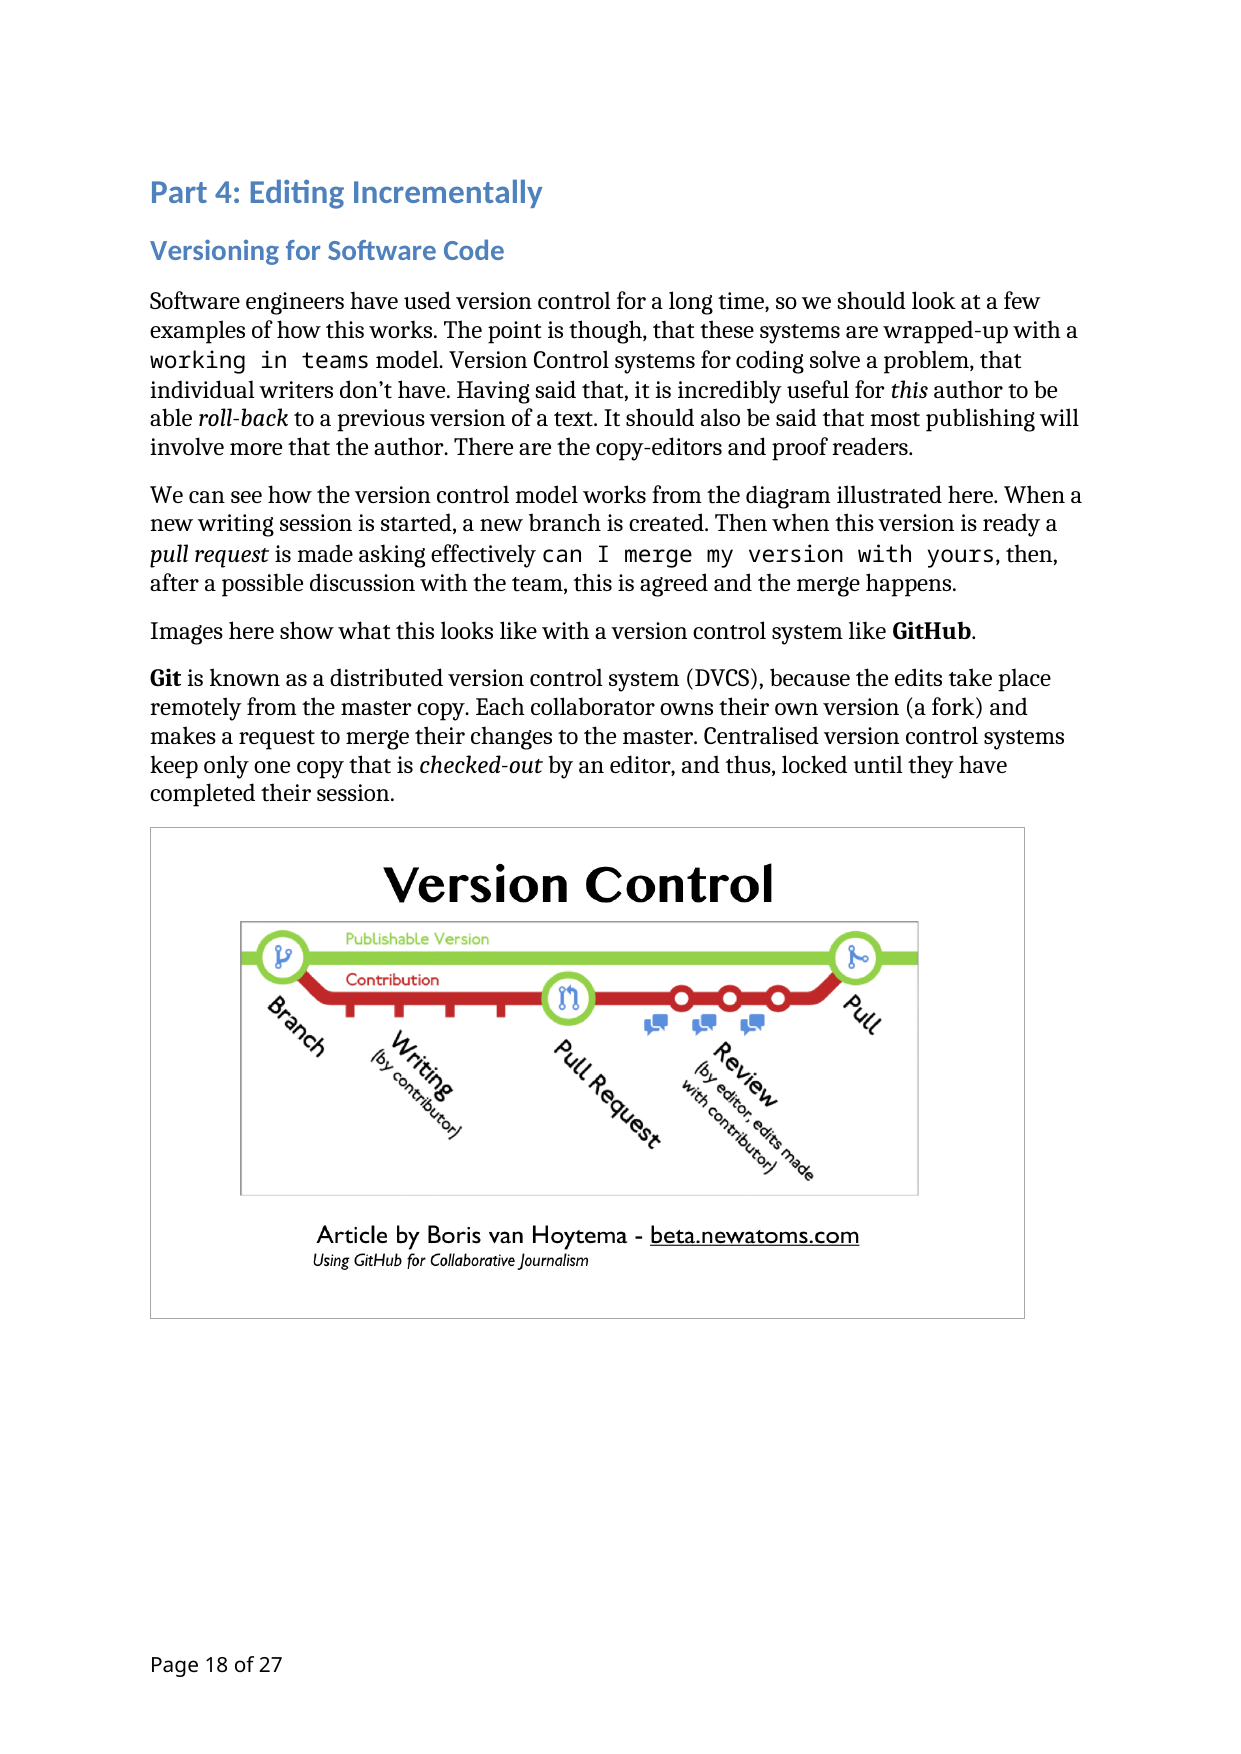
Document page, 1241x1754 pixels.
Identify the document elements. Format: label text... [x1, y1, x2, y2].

picture [151, 828, 1024, 1318]
subtitle Part 4: Editing Incrementally [150, 171, 1090, 212]
subtitle Versioning for Software Code [150, 232, 1090, 268]
text Images here show what this looks like with a version control system like GitHub. [150, 617, 1090, 646]
text Git is known as a distributed version control system (DVCS), because the edits take place remotely from the master copy. Each collaborator owns their own version (a fork) and makes a request to merge their changes to the master. Centralised version control systems keep only one copy that is checked-out by an editor, and thus, locked until they have completed their session. [150, 664, 1090, 808]
text We can see how the version control model works from the diagram illustrated here. When a new writing session is started, a new branch is created. Then when this version is ready a pull request is made asking effectively can I merge my version with yours, then, after a possible discussion with the team, this is agreed and the merge happens. [150, 481, 1090, 598]
text Software engineers have used version control for a long time, so we should look at a few examples of how this works. The point is though, that these systems are wrapped-up with a working in teams model. Version Control systems for coding solve a problem, that individual writers don’t have. Having said that, it is incredibly useful for this author to be able roll-back to a previous version of a text. It should also be said that most publishing will involve more that the author. There are the copy-editors and proof readers. [150, 287, 1090, 462]
